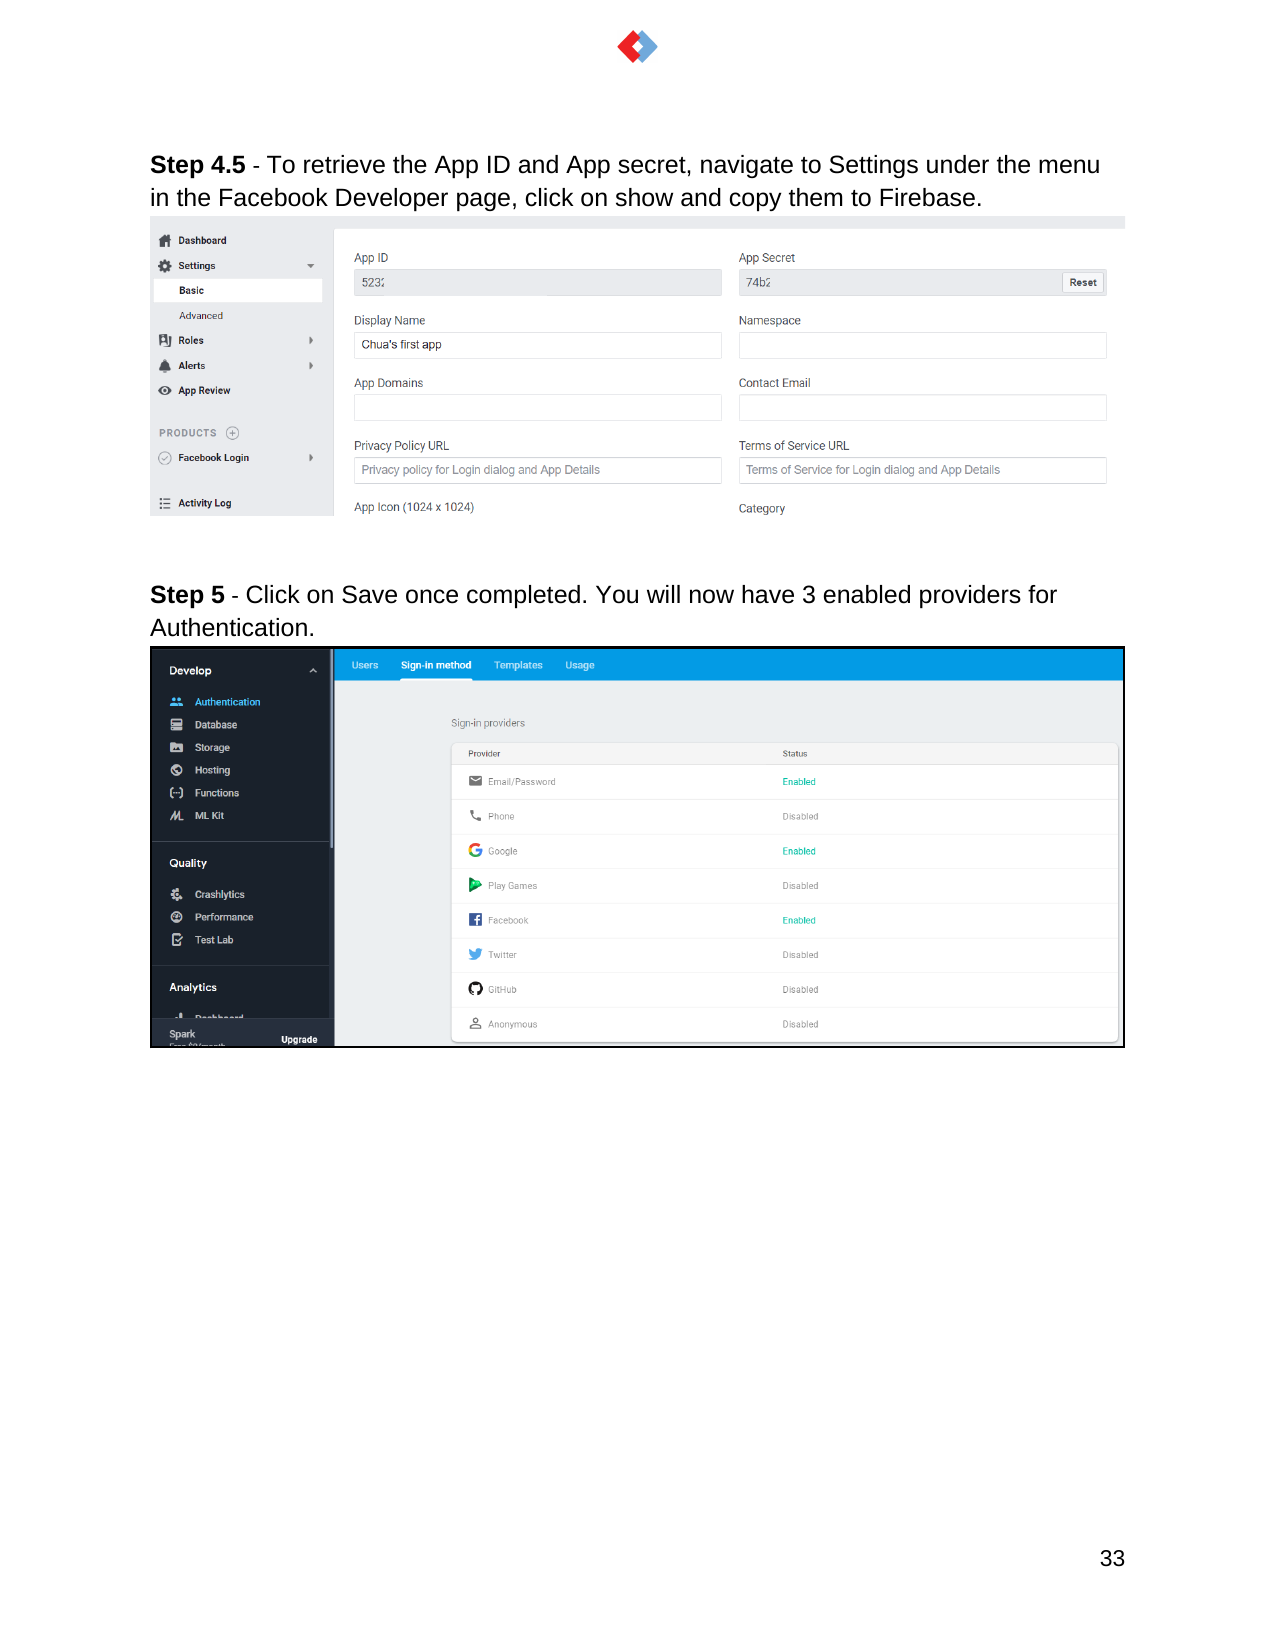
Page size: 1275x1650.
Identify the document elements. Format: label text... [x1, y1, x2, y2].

picture [360, 664, 371, 668]
text Step 4.5 - To retrieve the App ID and App secret, navigate to Settings under the menu in the Facebook Developer page, click on show and copy them to Firebase. [150, 150, 1125, 212]
picture [150, 216, 1125, 516]
picture [617, 30, 658, 63]
text Step 5 - Click on Save once completed. You will now have 3 enabled providers for Authentication. [150, 580, 1125, 642]
picture [579, 664, 594, 670]
picture [152, 649, 1123, 1046]
